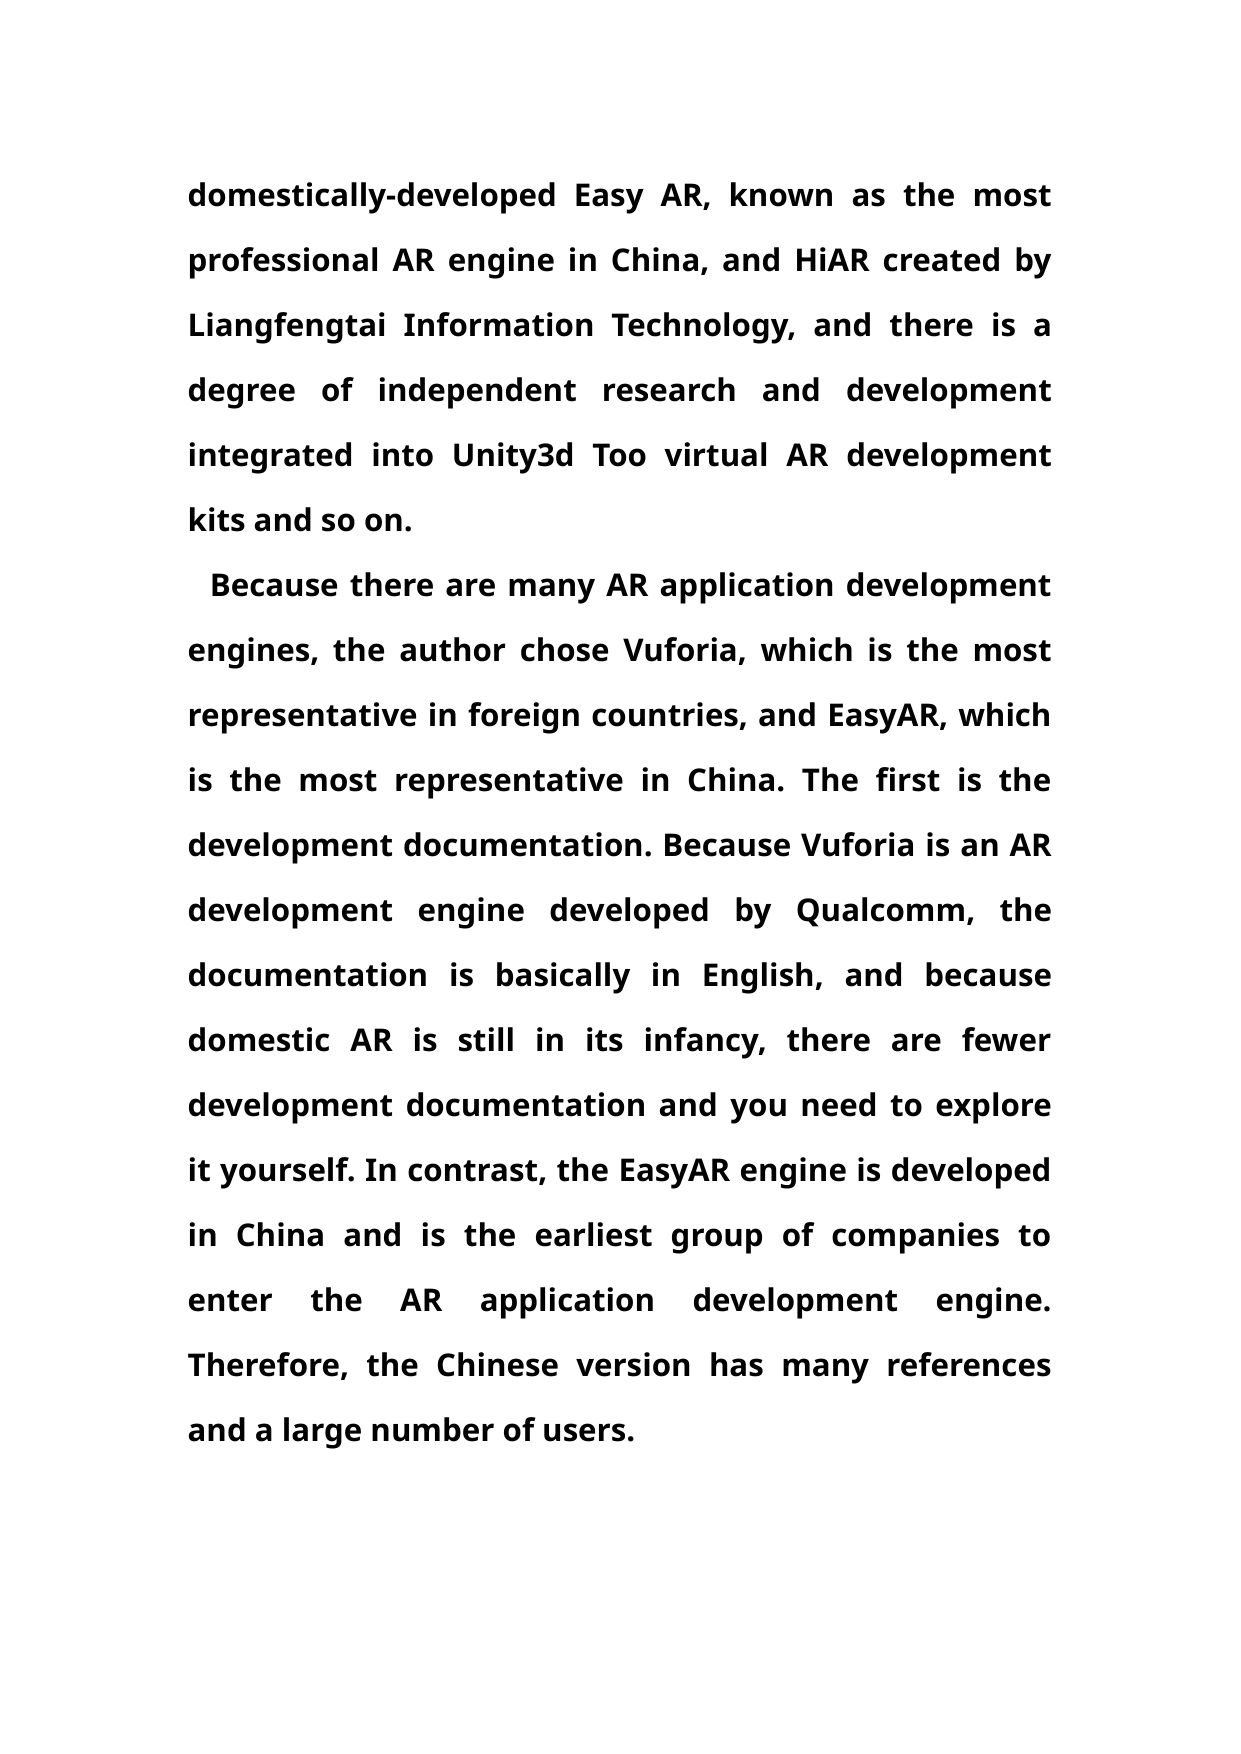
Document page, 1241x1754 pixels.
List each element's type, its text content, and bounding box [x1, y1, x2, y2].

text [187, 162, 1053, 552]
text Because there are many AR application development engines, the author chose Vuforia, which is the most representative in foreign countries, and EasyAR, which is the most representative in China. The first is the development documentation. Because Vuforia is an AR development engine developed by Qualcomm, the documentation is basically in English, and because domestic AR is still in its infancy, there are fewer development documentation and you need to explore it yourself. In contrast, the EasyAR engine is developed in China and is the earliest group of companies to enter the AR application development engine. Therefore, the Chinese version has many references and a large number of users. [187, 552, 1053, 1462]
